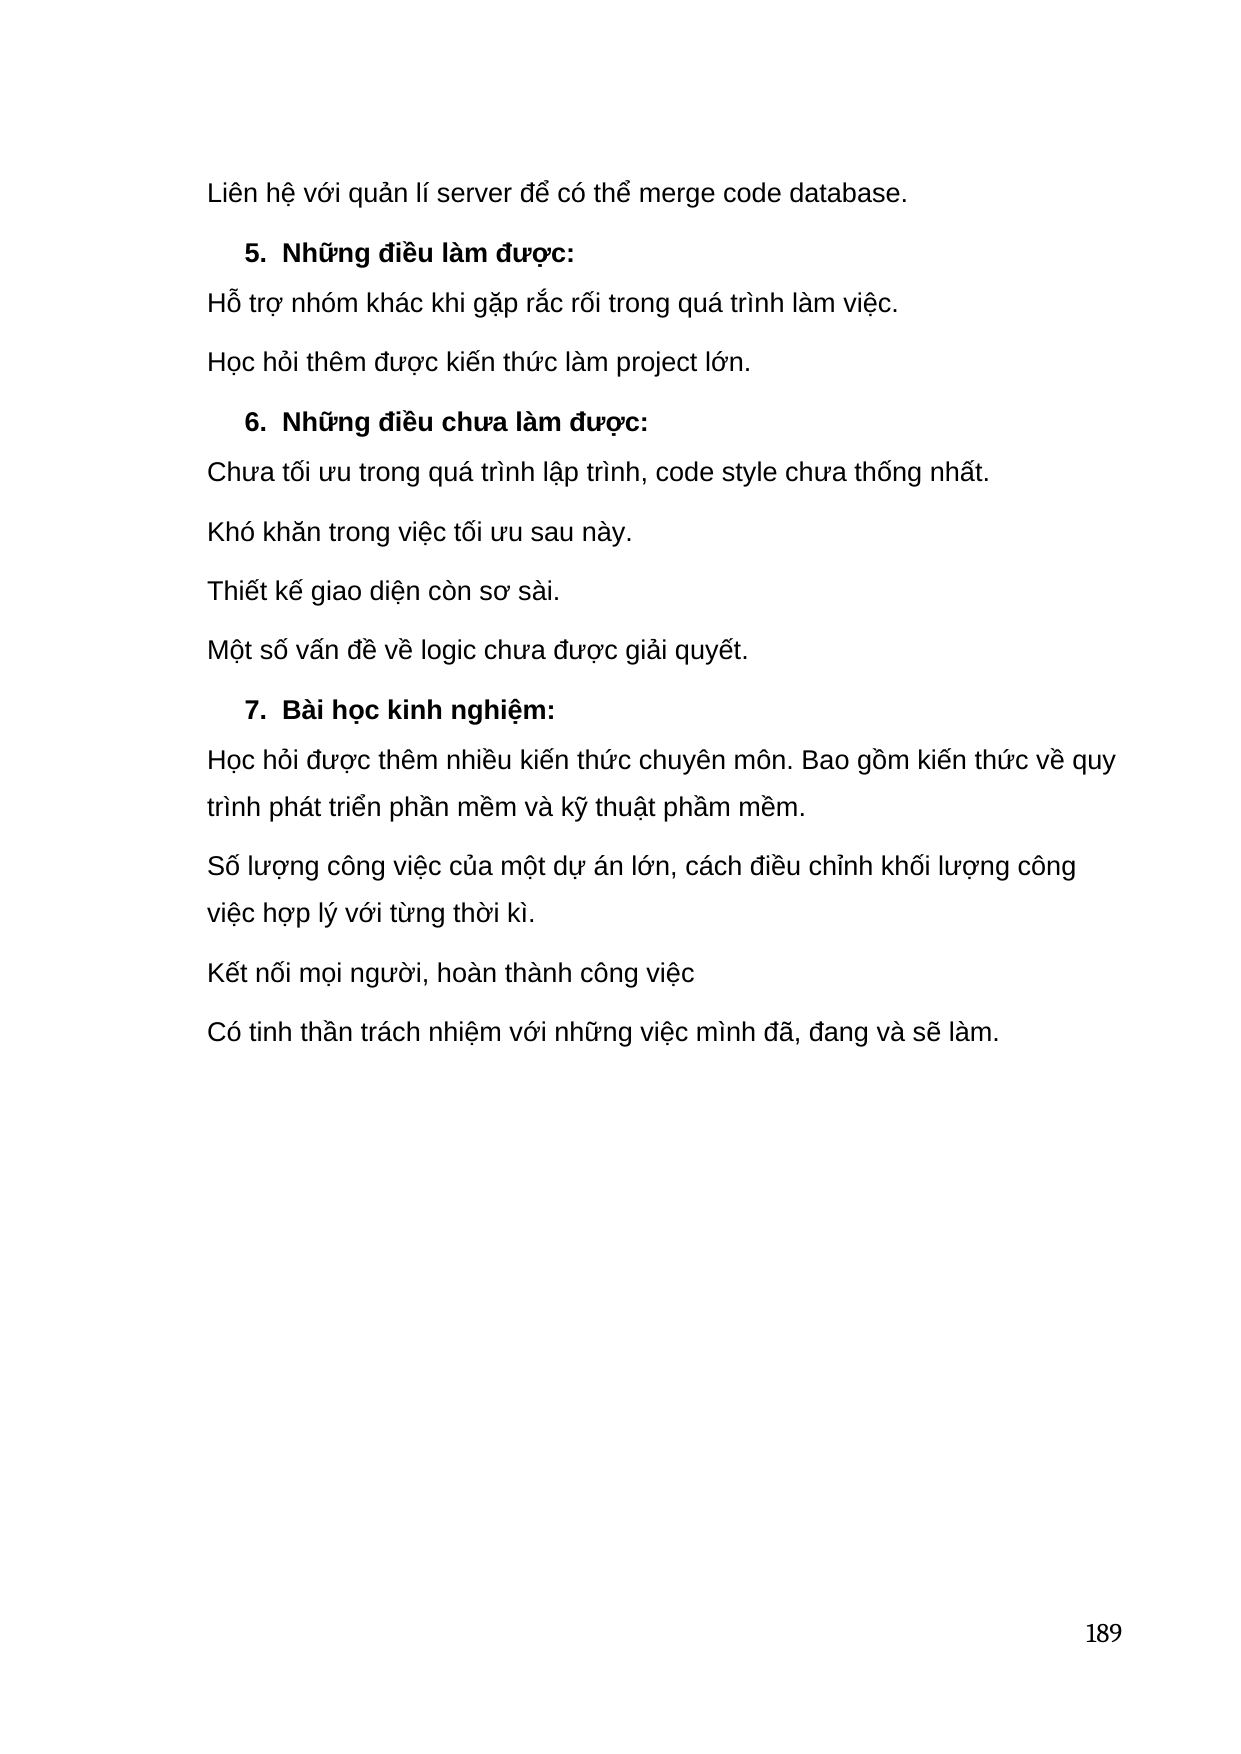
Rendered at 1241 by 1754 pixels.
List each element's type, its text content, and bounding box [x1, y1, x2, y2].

text Hỗ trợ nhóm khác khi gặp rắc rối trong quá trình làm việc. [207, 287, 1122, 318]
text Có tinh thần trách nhiệm với những việc mình đã, đang và sẽ làm. [207, 1016, 1122, 1047]
text Liên hệ với quản lí server để có thể merge code database. [207, 177, 1122, 208]
text Khó khăn trong việc tối ưu sau này. [207, 516, 1122, 547]
text Học hỏi thêm được kiến thức làm project lớn. [207, 346, 1122, 378]
list Những điều làm được: [244, 237, 1122, 268]
text Thiết kế giao diện còn sơ sài. [207, 575, 1122, 606]
text Một số vấn đề về logic chưa được giải quyết. [207, 634, 1122, 666]
text Số lượng công việc của một dự án lớn, cách điều chỉnh khối lượng công việc hợp lý với từng thời kì. [207, 850, 1122, 928]
text Chưa tối ưu trong quá trình lập trình, code style chưa thống nhất. [207, 456, 1122, 487]
text Học hỏi được thêm nhiều kiến thức chuyên môn. Bao gồm kiến thức về quy trình phát triển phần mềm và kỹ thuật phầm mềm. [207, 744, 1122, 822]
list Bài học kinh nghiệm: [244, 694, 1122, 725]
list Những điều chưa làm được: [244, 406, 1122, 437]
text Kết nối mọi người, hoàn thành công việc [207, 957, 1122, 988]
